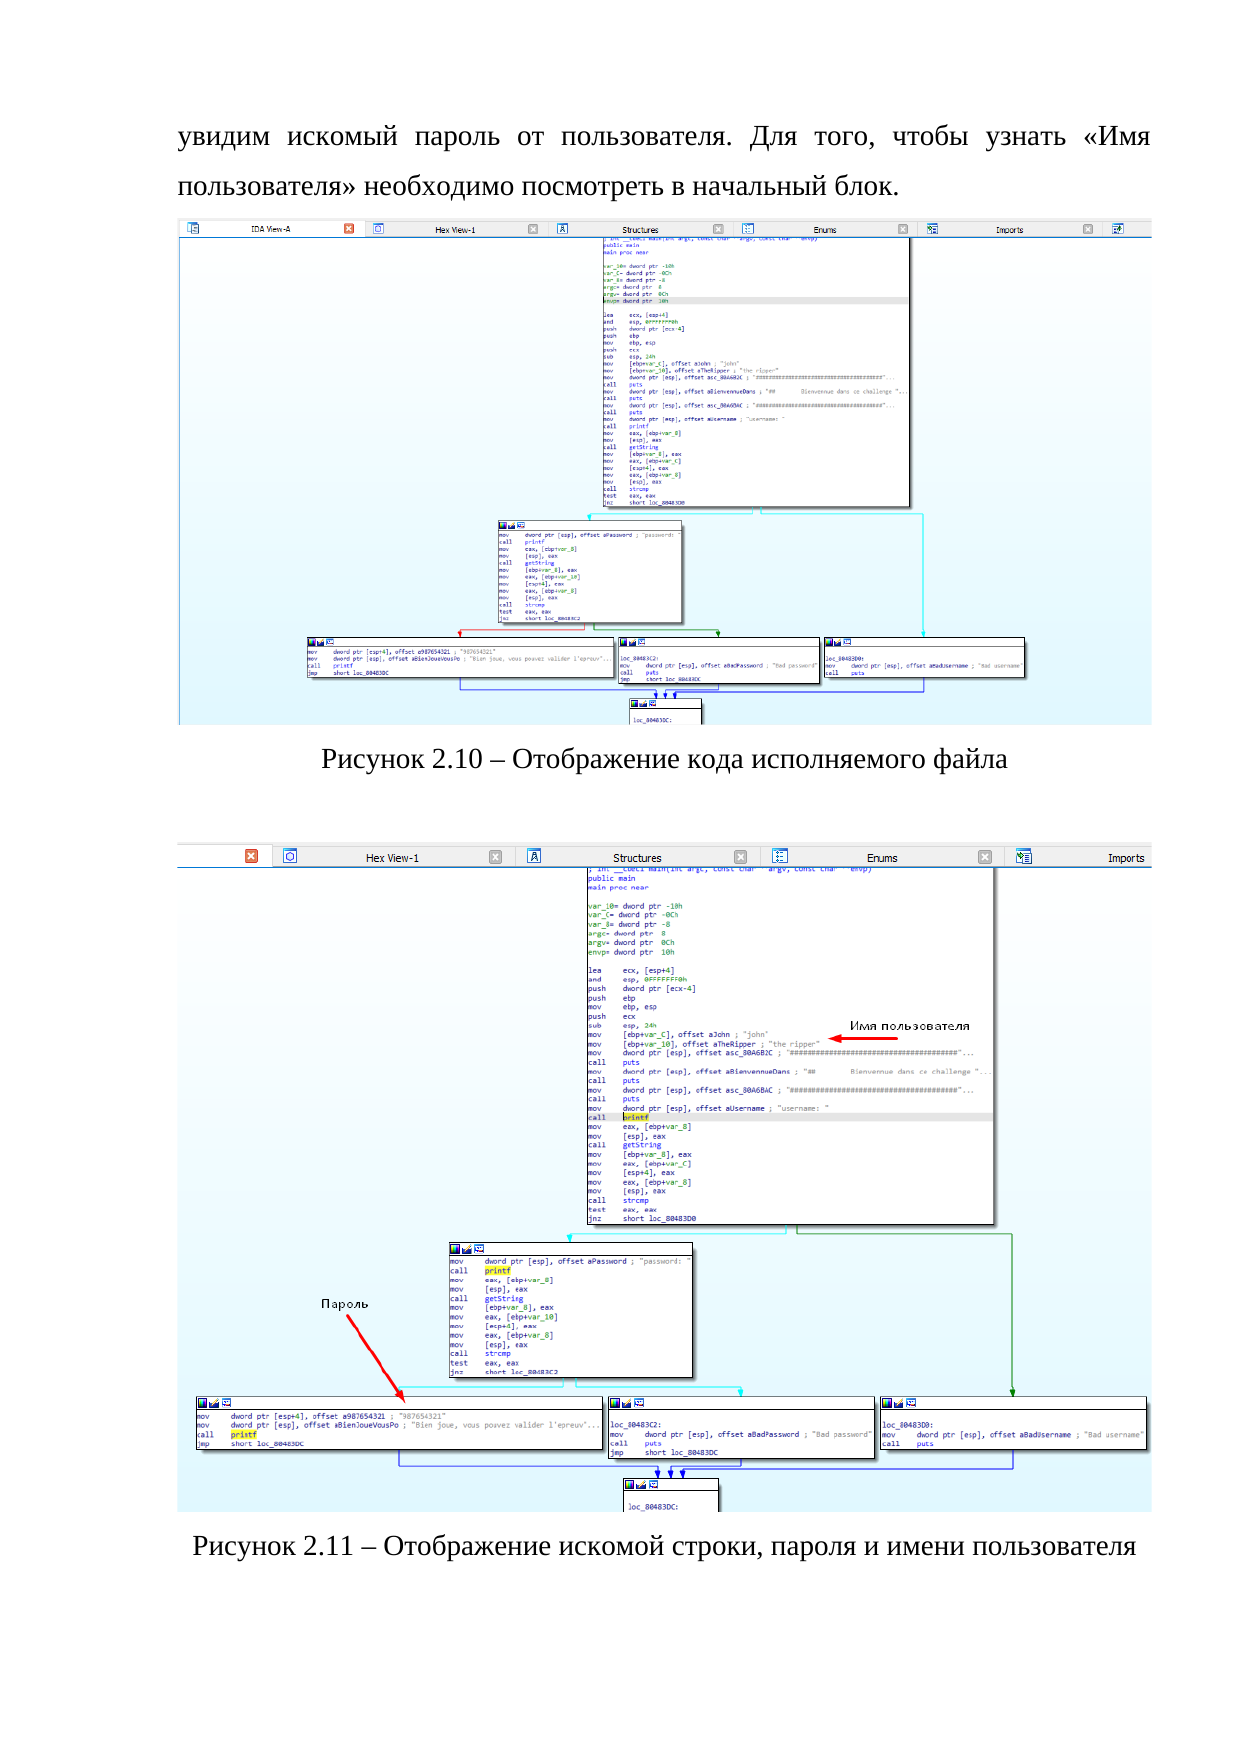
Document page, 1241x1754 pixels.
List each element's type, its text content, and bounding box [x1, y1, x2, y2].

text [177, 118, 1152, 202]
text Рисунок 2.11 – Отображение искомой строки, пароля и имени пользователя [177, 1528, 1152, 1562]
picture [177, 842, 1152, 1512]
text Рисунок 2.10 – Отображение кода исполняемого файла [177, 742, 1152, 775]
picture [177, 218, 1152, 725]
